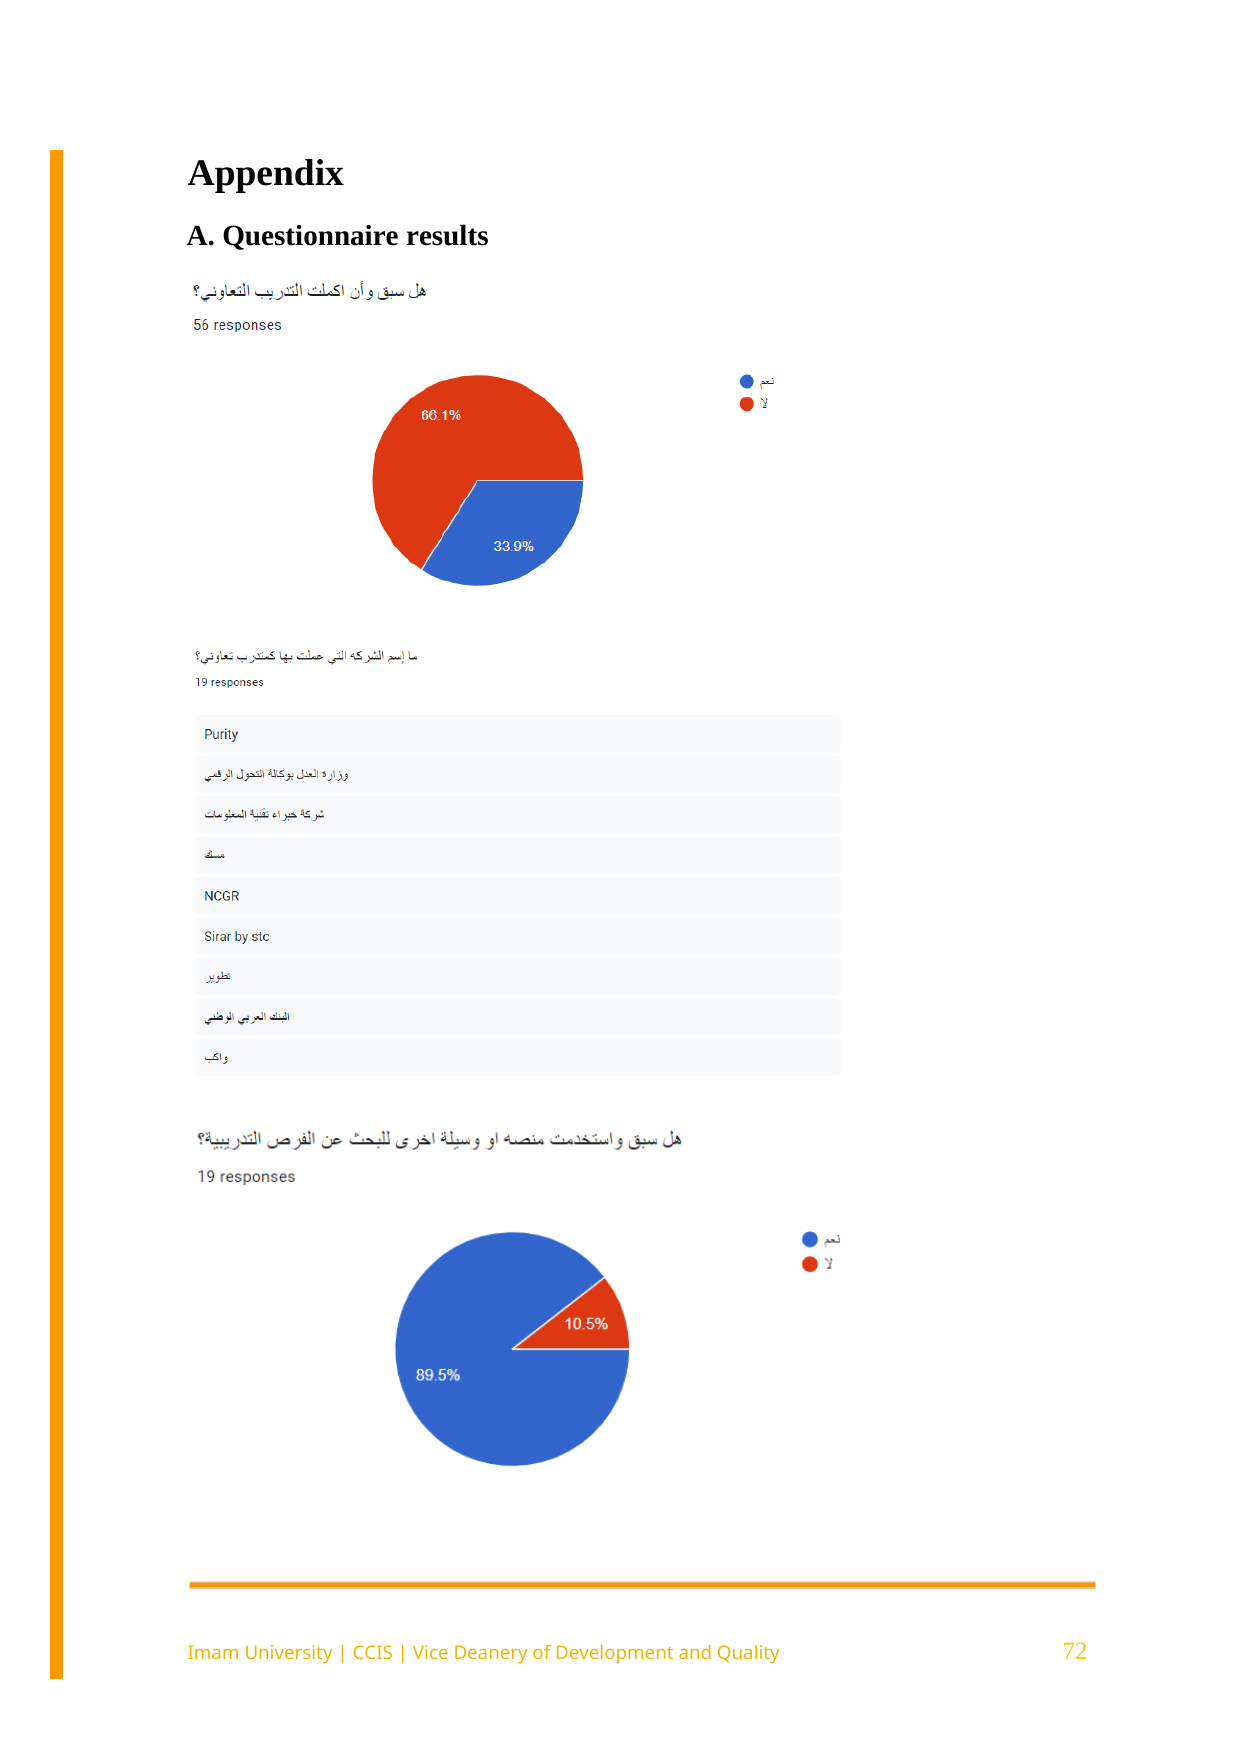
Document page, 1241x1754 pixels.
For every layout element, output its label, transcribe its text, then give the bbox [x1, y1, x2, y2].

subtitle A. Questionnaire results [186, 218, 1092, 252]
picture [186, 264, 802, 614]
picture [186, 641, 851, 1087]
picture [186, 1113, 863, 1486]
subtitle Appendix [187, 150, 1092, 193]
picture [187, 1580, 1100, 1589]
